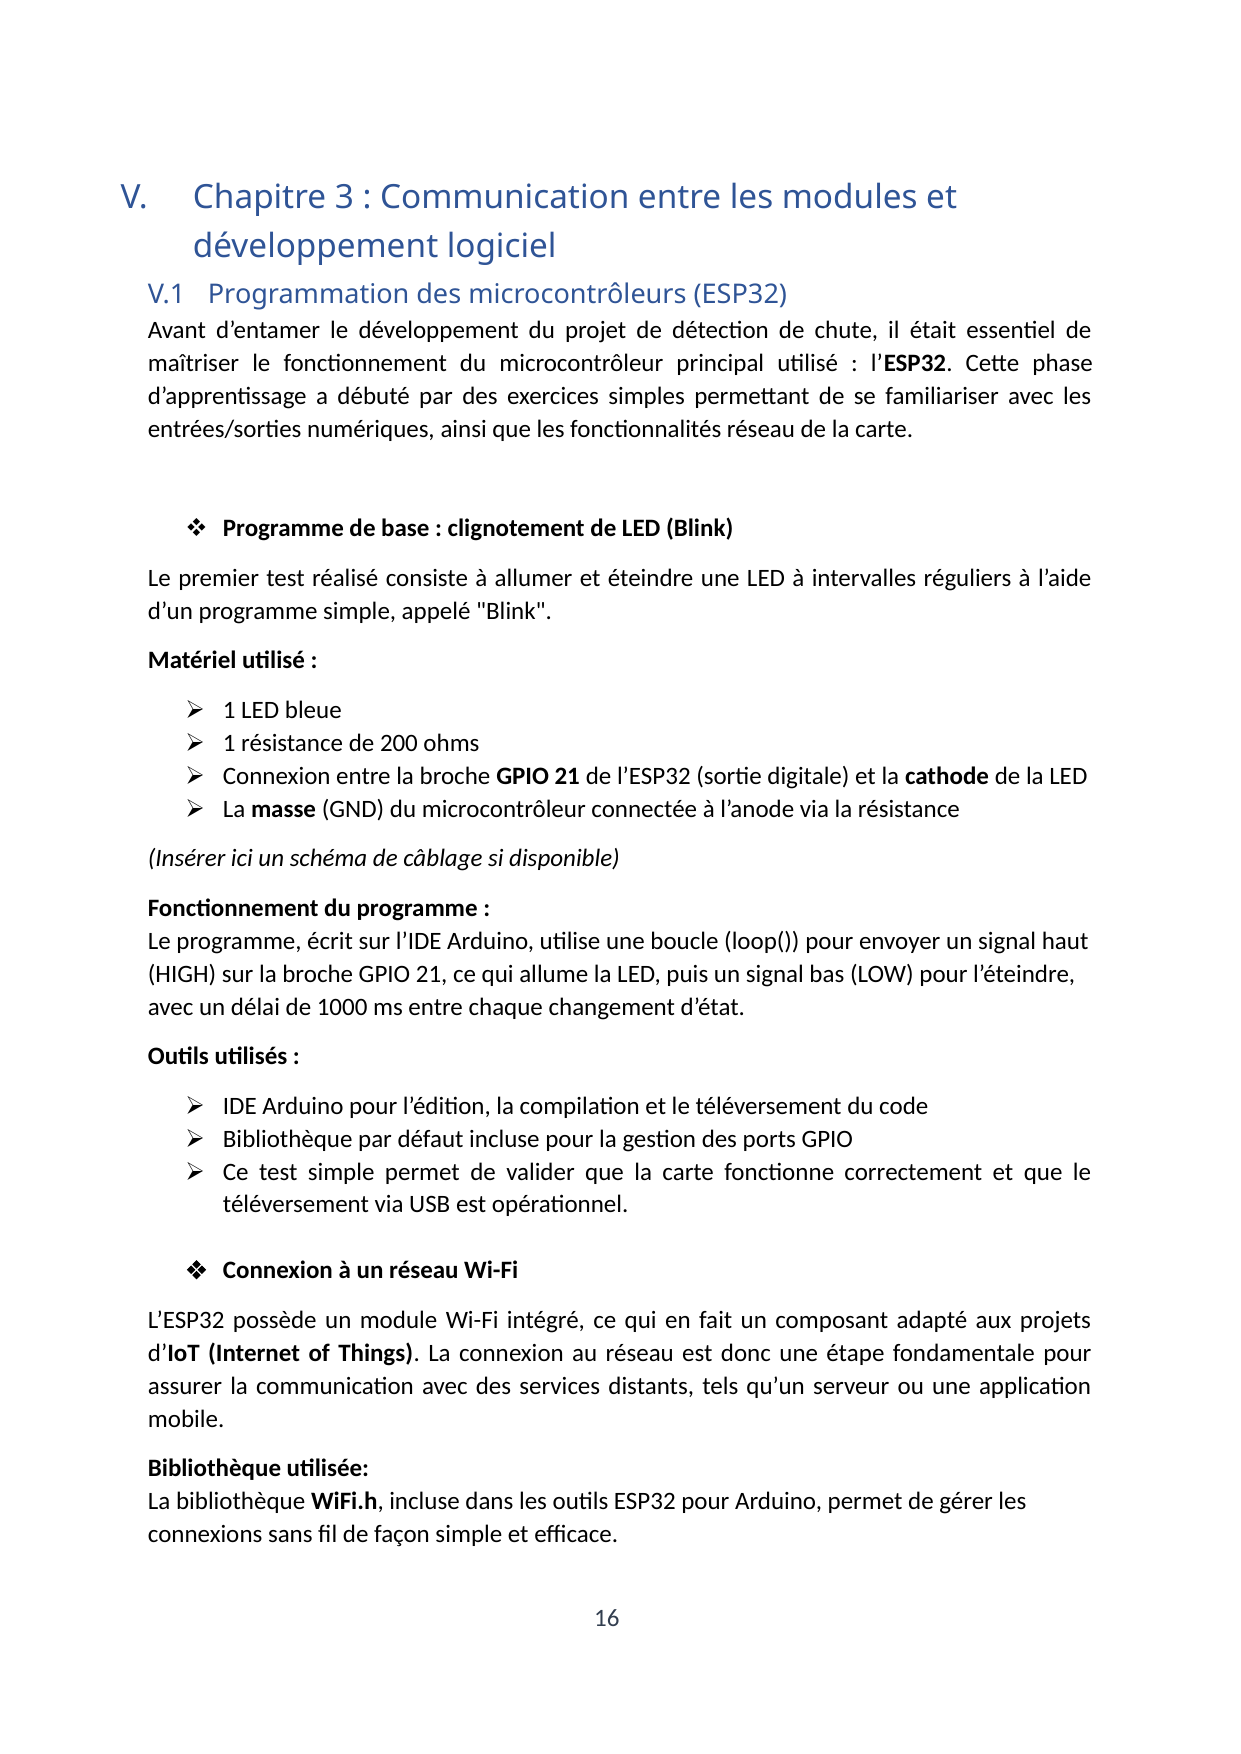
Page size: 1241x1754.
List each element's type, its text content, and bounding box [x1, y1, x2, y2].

list Ce test simple permet de valider que la carte fonctionne correctement et que le téléversement via USB est opérationnel. [185, 1156, 1093, 1219]
list 1 résistance de 200 ohms [185, 727, 1093, 757]
text (Insérer ici un schéma de câblage si disponible) [148, 842, 1093, 873]
list 1 LED bleue [185, 694, 1093, 724]
list IDE Arduino pour l’édition, la compilation et le téléversement du code [185, 1090, 1093, 1120]
text Fonctionnement du programme : Le programme, écrit sur l’IDE Arduino, utilise une boucle (loop()) pour envoyer un signal haut (HIGH) sur la broche GPIO 21, ce qui allume la LED, puis un signal bas (LOW) pour l’éteindre, avec un délai de 1000 ms entre chaque changement d’état. [148, 892, 1093, 1021]
list Connexion à un réseau Wi-Fi [185, 1254, 1093, 1285]
list Connexion entre la broche GPIO 21 de l’ESP32 (sortie digitale) et la cathode de la LED [185, 760, 1093, 790]
subtitle Chapitre 3 : Communication entre les modules et développement logiciel [148, 173, 1093, 267]
text Le premier test réalisé consiste à allumer et éteindre une LED à intervalles réguliers à l’aide d’un programme simple, appelé "Blink". [148, 562, 1093, 625]
text Outils utilisés : [148, 1040, 1093, 1071]
text Avant d’entamer le développement du projet de détection de chute, il était essentiel de maîtriser le fonctionnement du microcontrôleur principal utilisé : l’ESP32. Cette phase d’apprentissage a débuté par des exercices simples permettant de se familiariser avec les entrées/sorties numériques, ainsi que les fonctionnalités réseau de la carte. [148, 314, 1093, 444]
list La masse (GND) du microcontrôleur connectée à l’anode via la résistance [185, 793, 1093, 823]
list Bibliothèque par défaut incluse pour la gestion des ports GPIO [185, 1123, 1093, 1153]
text Bibliothèque utilisée: La bibliothèque WiFi.h, incluse dans les outils ESP32 pour Arduino, permet de gérer les connexions sans fil de façon simple et efficace. [148, 1452, 1093, 1549]
subtitle Programmation des microcontrôleurs (ESP32) [148, 275, 1093, 312]
list Programme de base : clignotement de LED (Blink) [185, 512, 1093, 543]
text L’ESP32 possède un module Wi-Fi intégré, ce qui en fait un composant adapté aux projets d’IoT (Internet of Things). La connexion au réseau est donc une étape fondamentale pour assurer la communication avec des services distants, tels qu’un serveur ou une application mobile. [148, 1304, 1093, 1433]
text Matériel utilisé : [148, 644, 1093, 675]
